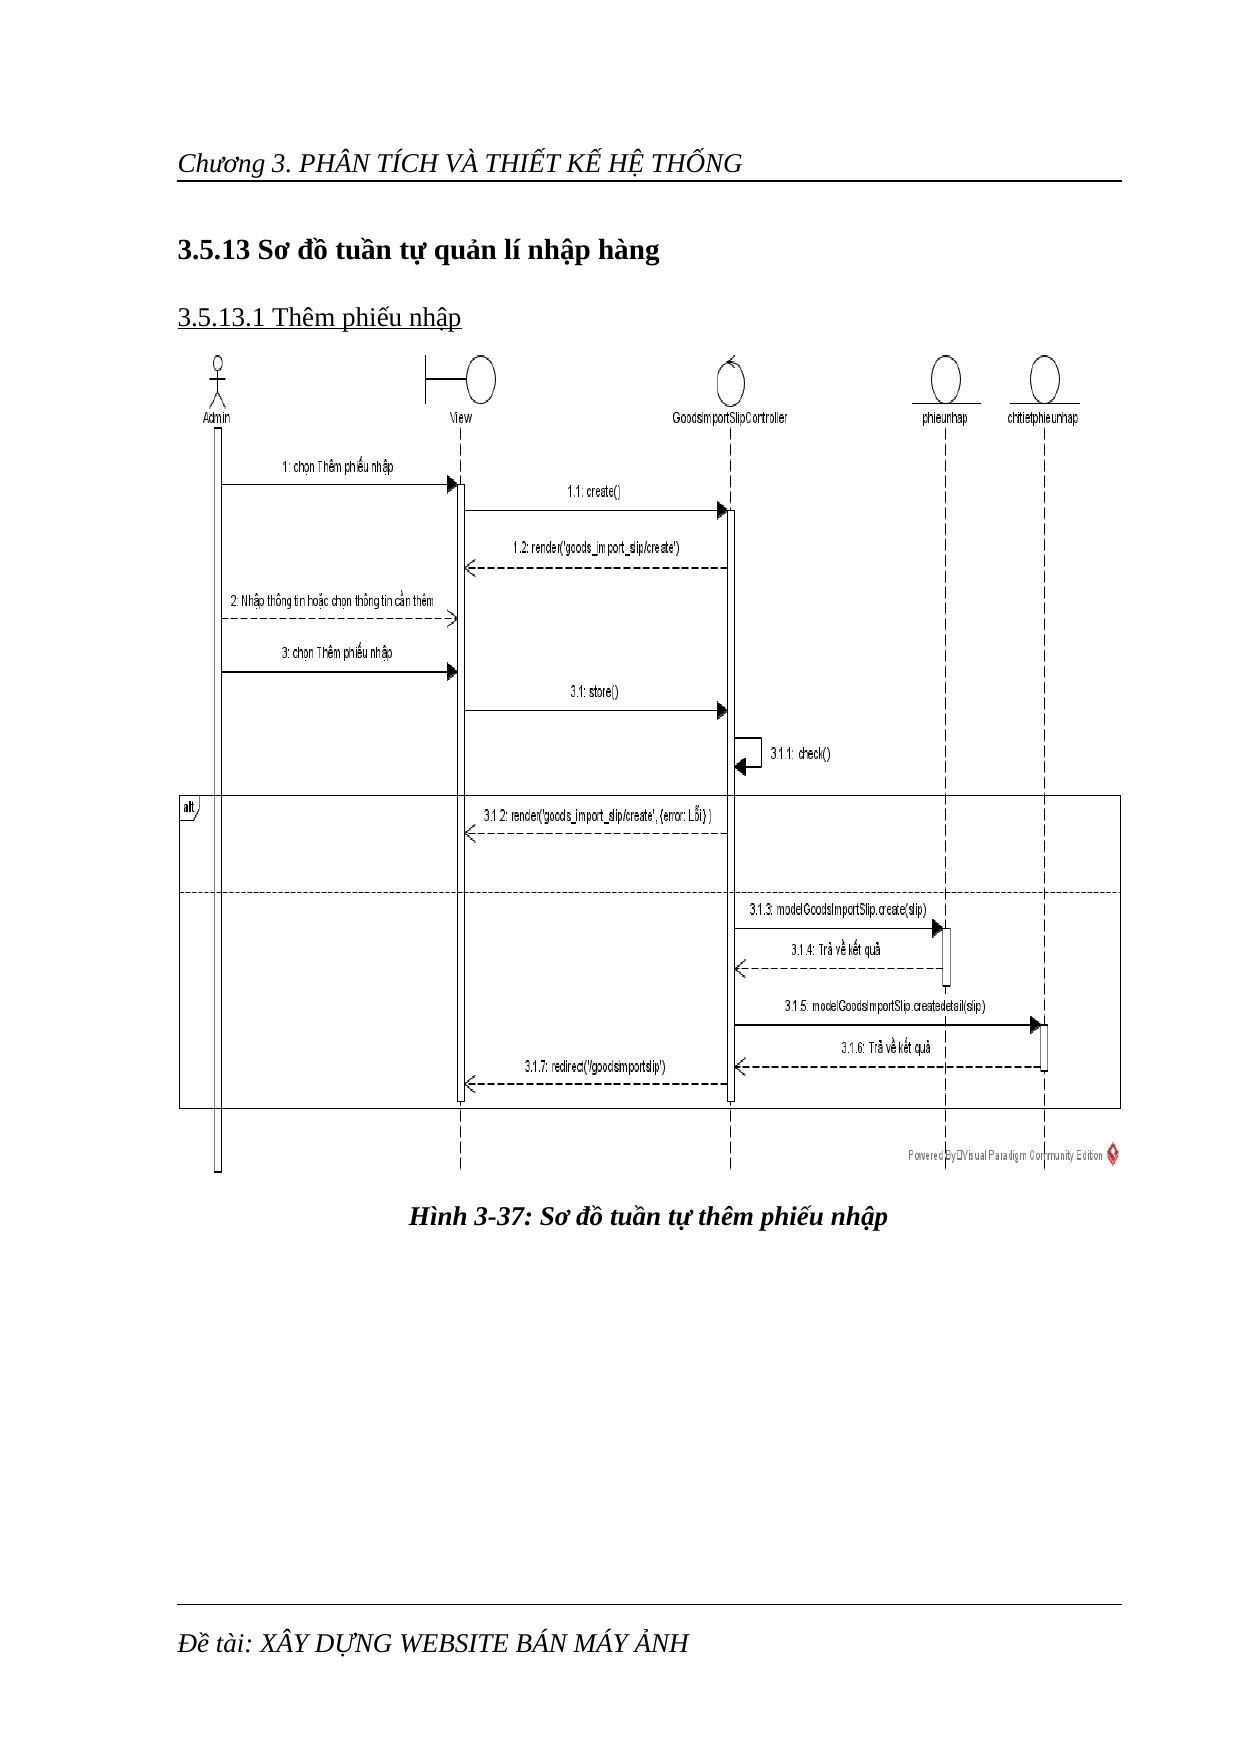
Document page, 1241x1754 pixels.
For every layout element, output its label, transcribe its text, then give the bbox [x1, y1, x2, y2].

picture [177, 353, 1123, 1179]
subtitle 3.5.13.1 Thêm phiếu nhập [177, 301, 1122, 332]
text 3.5.13 Sơ đồ tuần tự quản lí nhập hàng [177, 232, 1122, 266]
